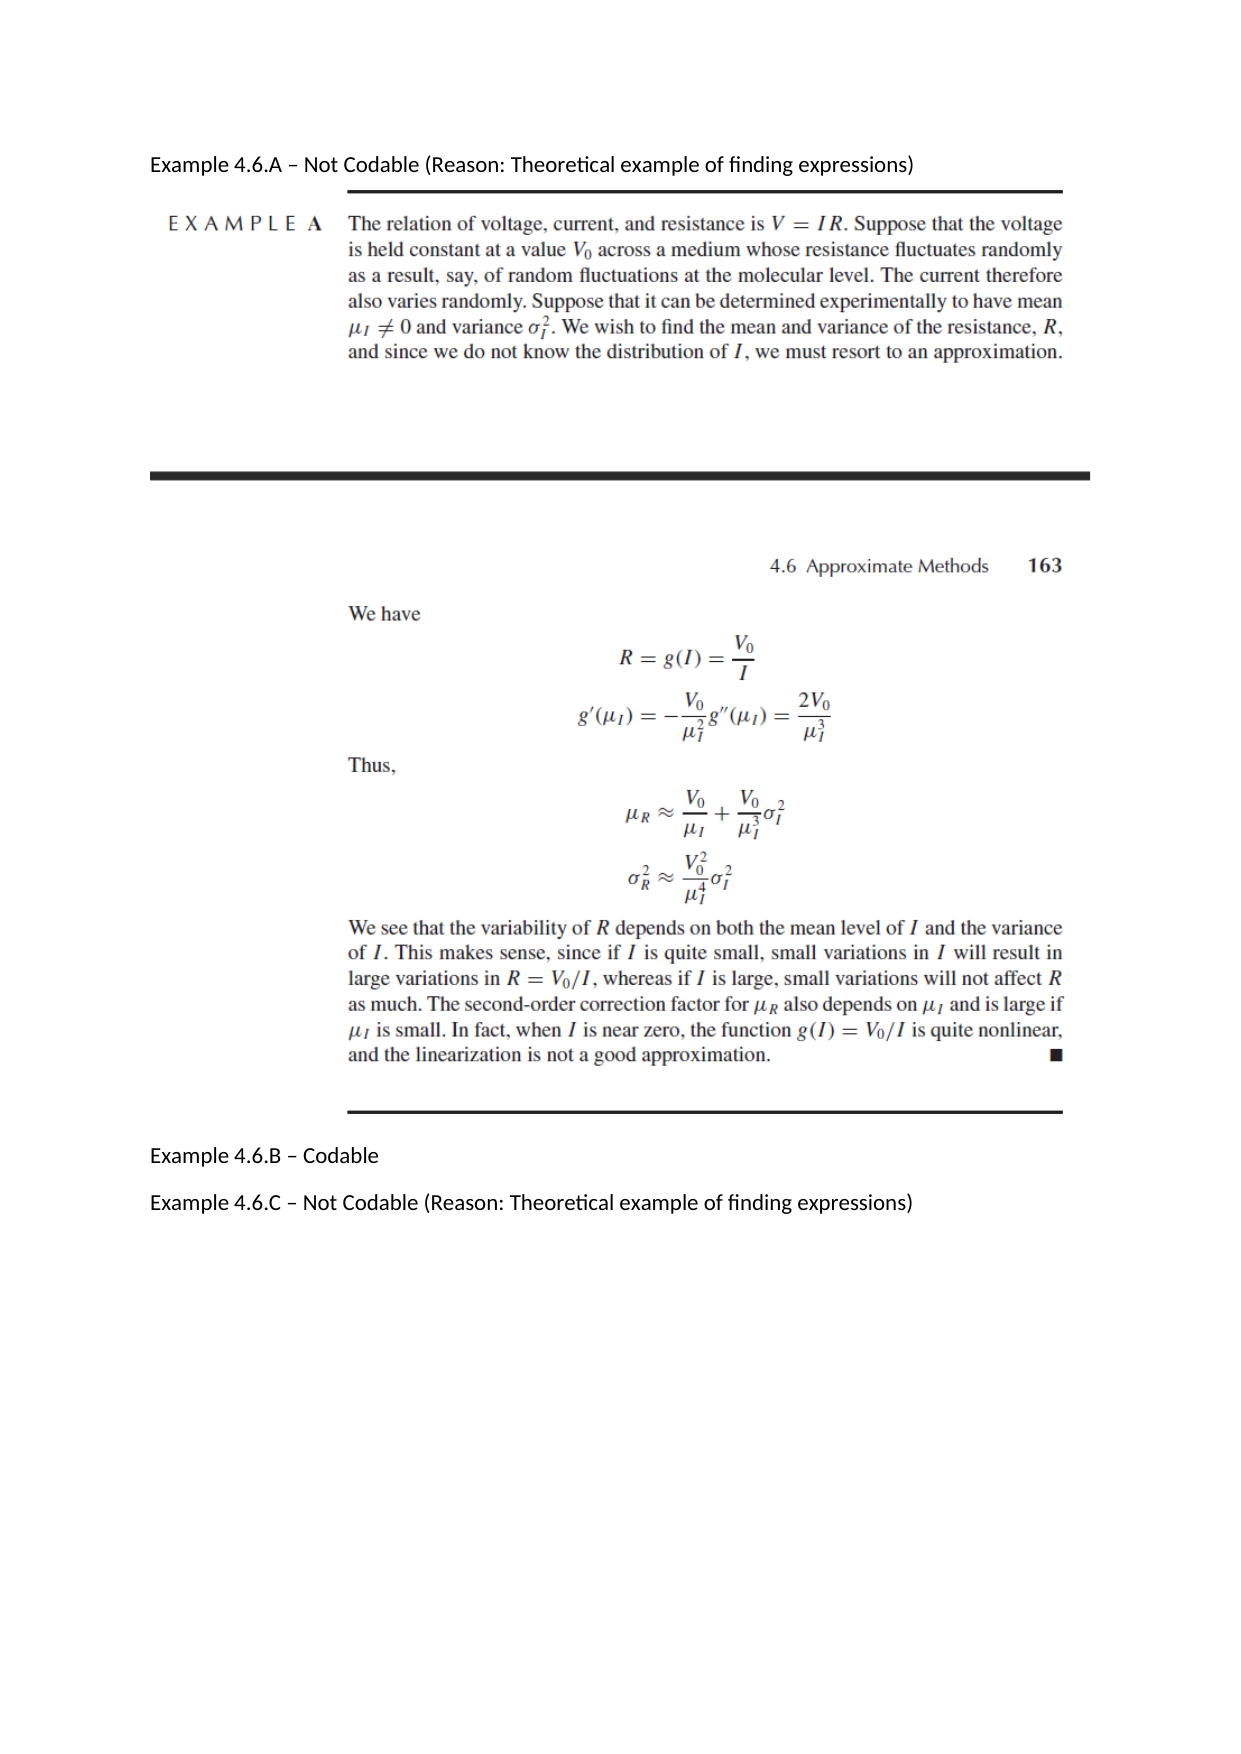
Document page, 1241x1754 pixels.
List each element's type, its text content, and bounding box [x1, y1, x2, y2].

text Example 4.6.A – Not Codable (Reason: Theoretical example of finding expressions) [150, 150, 1090, 180]
text Example 4.6.C – Not Codable (Reason: Theoretical example of finding expressions) [150, 1188, 1090, 1216]
picture [150, 180, 1091, 1123]
text Example 4.6.B – Codable [150, 1142, 1090, 1169]
